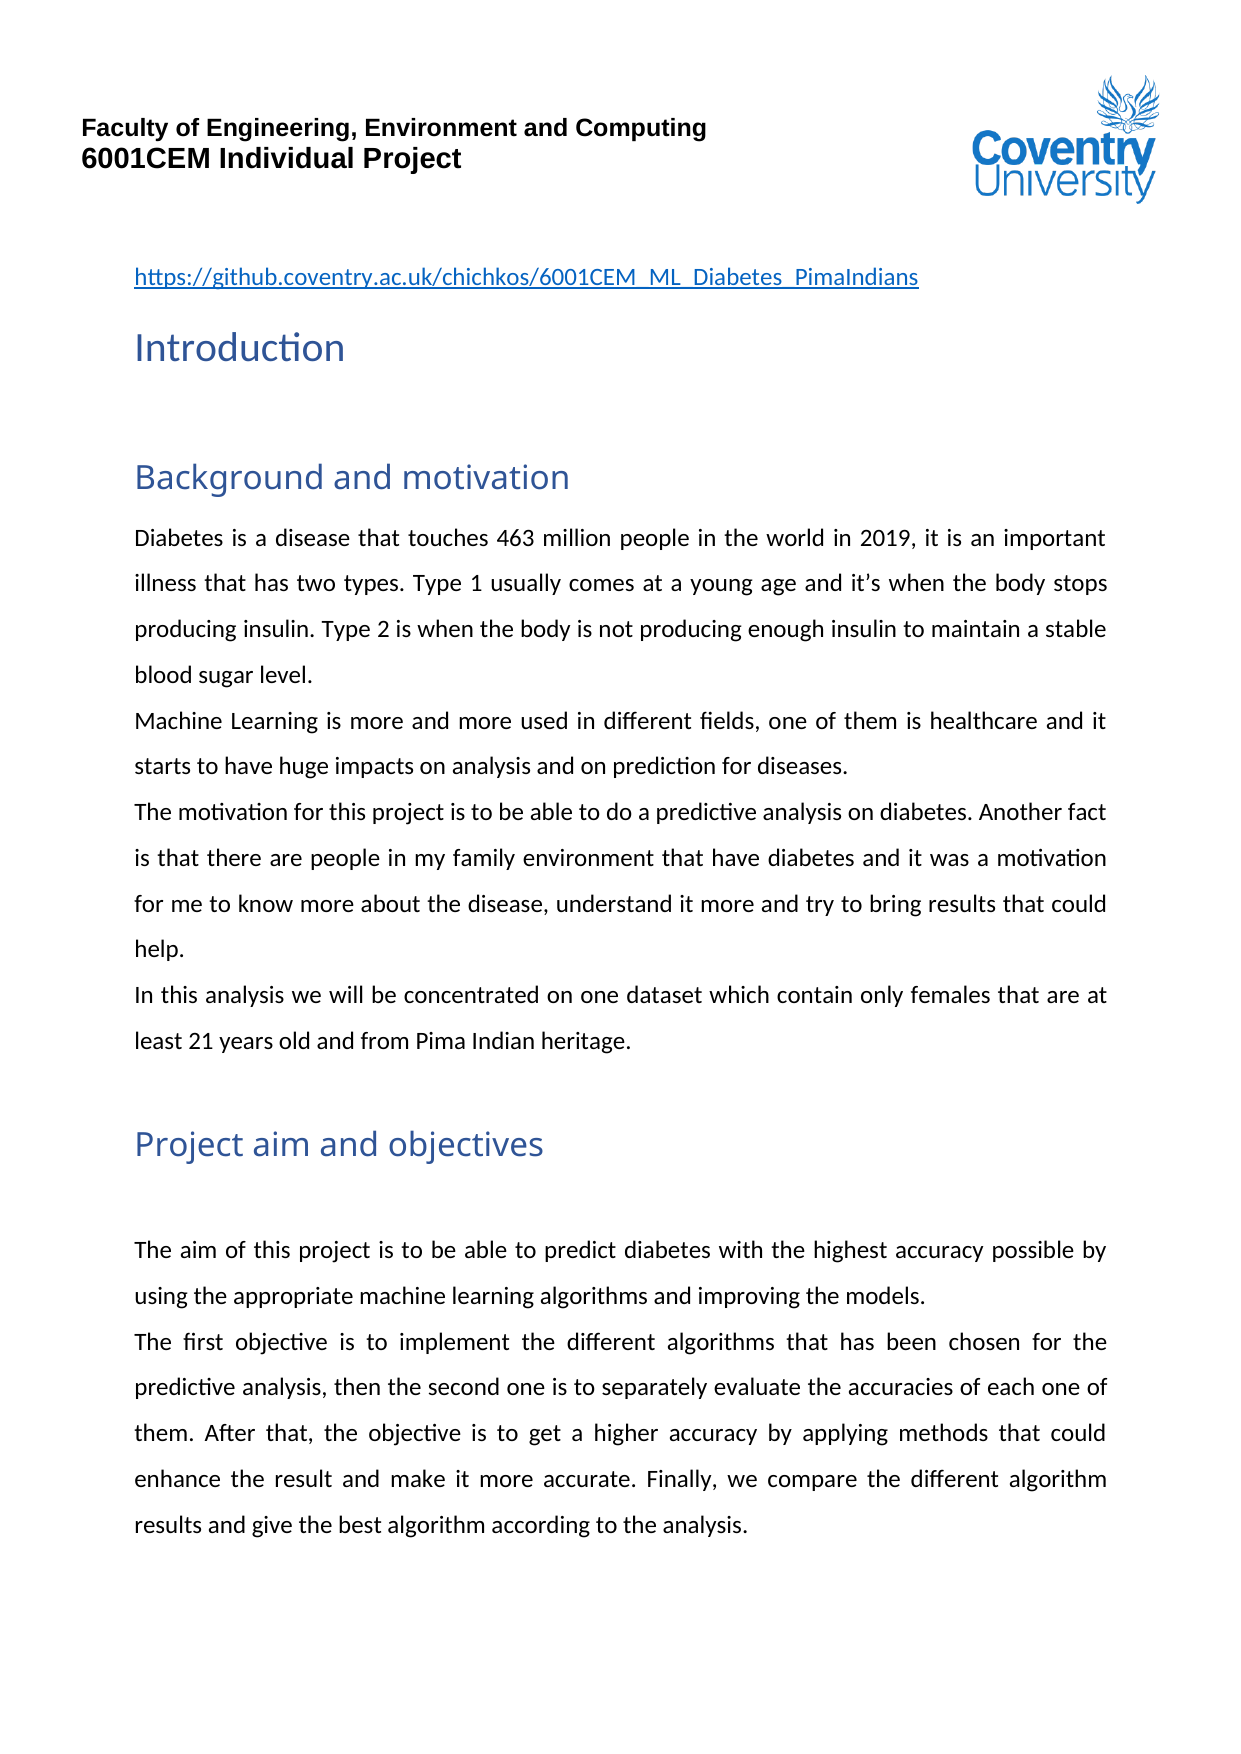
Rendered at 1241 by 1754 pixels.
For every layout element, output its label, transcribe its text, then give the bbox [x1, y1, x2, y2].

subtitle Background and motivation [134, 454, 1109, 499]
text Diabetes is a disease that touches 463 million people in the world in 2019, it is an important illness that has two types. Type 1 usually comes at a young age and it’s when the body stops producing insulin. Type 2 is when the body is not producing enough insulin to maintain a stable blood sugar level. [134, 522, 1109, 689]
subtitle Project aim and objectives [134, 1121, 1109, 1166]
text https://github.coventry.ac.uk/chichkos/6001CEM_ML_Diabetes_PimaIndians [134, 261, 1109, 292]
text The first objective is to implement the different algorithms that has been chosen for the predictive analysis, then the second one is to separately evaluate the accuracies of each one of them. After that, the objective is to get a higher accuracy by applying methods that could enhance the result and make it more accurate. Finally, we compare the different algorithm results and give the best algorithm according to the analysis. [134, 1326, 1109, 1539]
text The motivation for this project is to be able to do a predictive analysis on diabetes. Another fact is that there are people in my family environment that have diabetes and it was a motivation for me to know more about the disease, understand it more and try to bring results that could help. [134, 796, 1109, 964]
subtitle Introduction [134, 321, 1109, 372]
picture [972, 75, 1160, 204]
text The aim of this project is to be able to predict diabetes with the highest accuracy possible by using the appropriate machine learning algorithms and improving the models. [134, 1234, 1109, 1311]
text In this analysis we will be concentrated on one dataset which contain only females that are at least 21 years old and from Pima Indian heritage. [134, 979, 1109, 1055]
text Machine Learning is more and more used in different fields, one of them is healthcare and it starts to have huge impacts on analysis and on prediction for diseases. [134, 705, 1109, 781]
